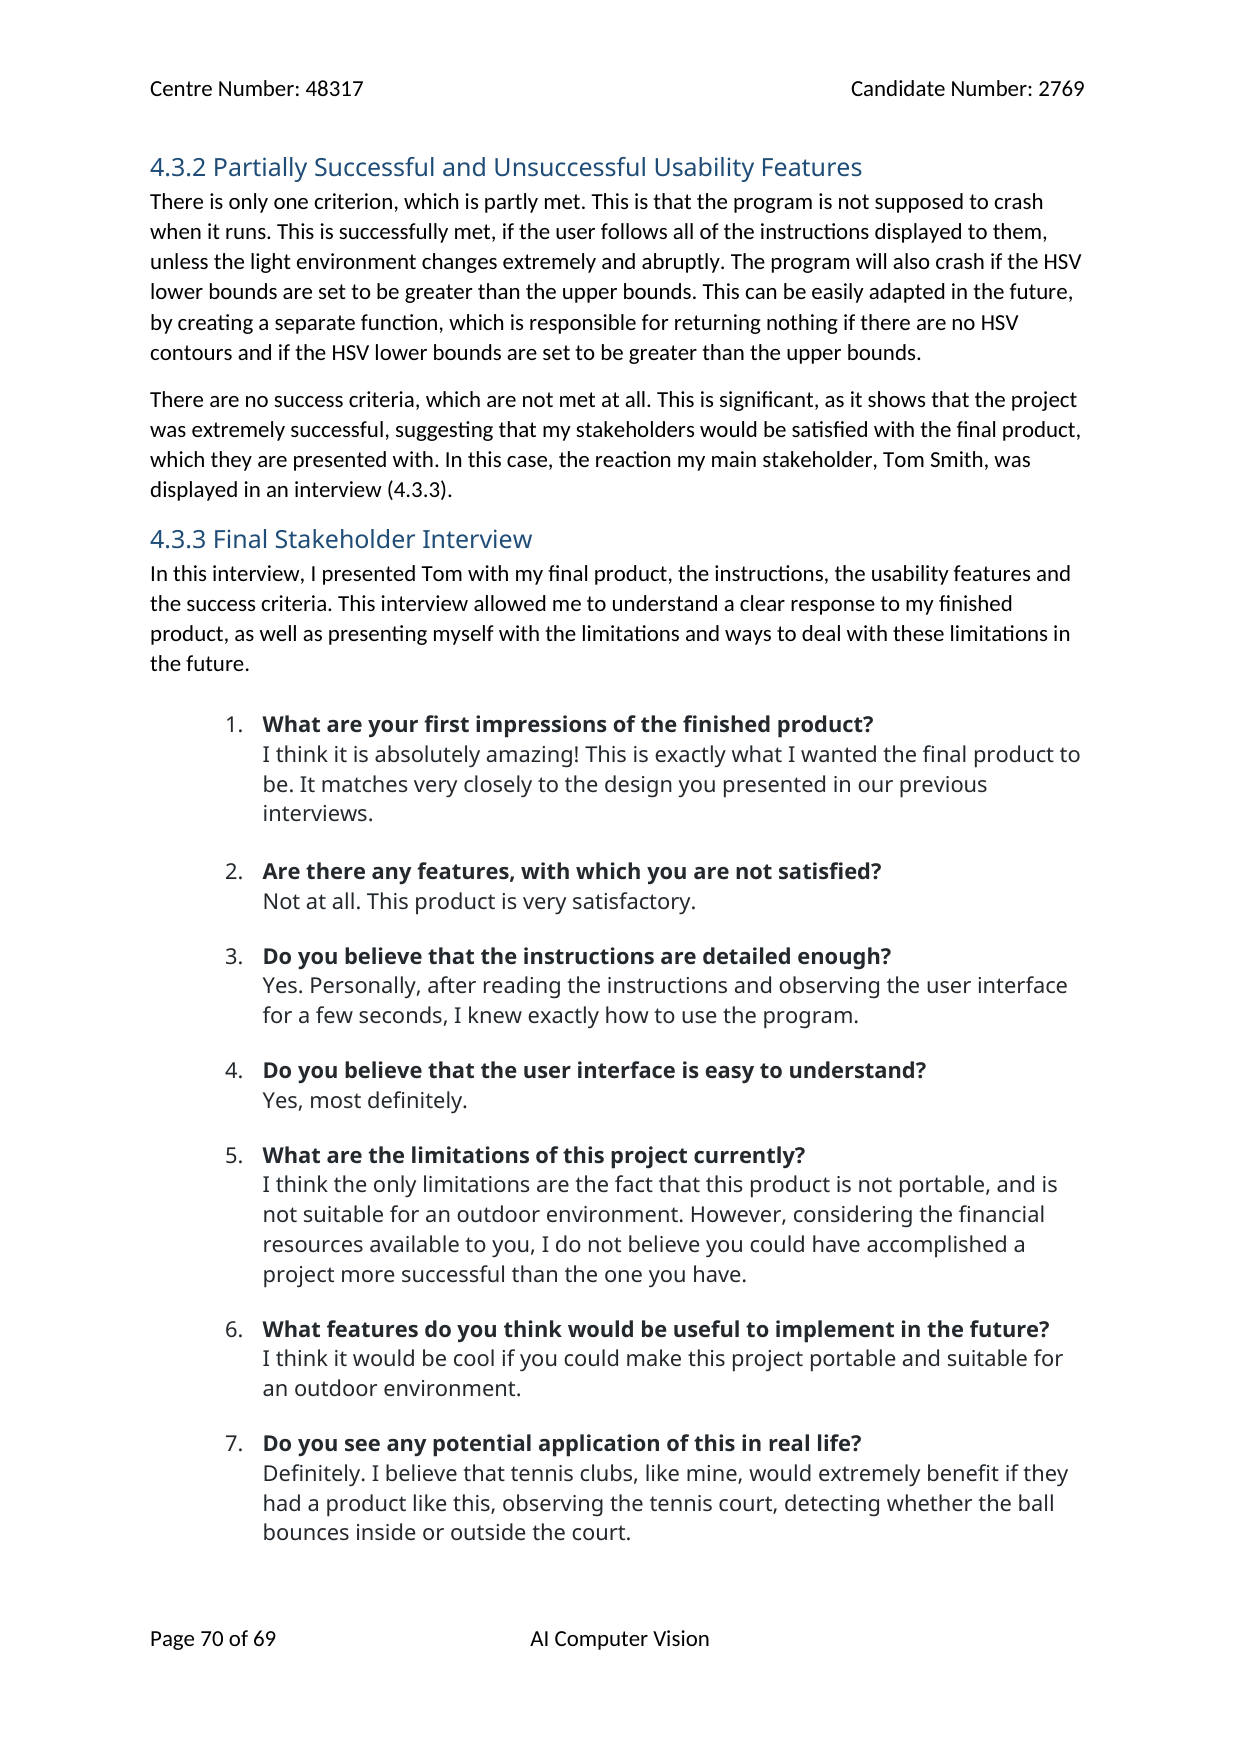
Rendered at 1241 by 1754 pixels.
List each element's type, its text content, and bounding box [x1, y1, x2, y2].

list What are the limitations of this project currently? I think the only limitations are the fact that this product is not portable, and is not suitable for an outdoor environment. However, considering the financial resources available to you, I do not believe you could have accomplished a project more successful than the one you have. [225, 1140, 1090, 1289]
text There is only one criterion, which is partly met. This is that the program is not supposed to crash when it runs. This is successfully met, if the user follows all of the instructions displayed to them, unless the light environment changes extremely and abruptly. The program will also crash if the HSV lower bounds are set to be greater than the upper bounds. This can be easily adapted in the future, by creating a separate function, which is responsible for returning nothing if there are no HSV contours and if the HSV lower bounds are set to be greater than the upper bounds. [150, 187, 1090, 366]
text There are no success criteria, which are not met at all. This is significant, as it shows that the project was extremely successful, suggesting that my stakeholders would be satisfied with the final product, which they are presented with. In this case, the reaction my main stakeholder, Tom Smith, was displayed in an interview (4.3.3). [150, 385, 1090, 503]
subtitle 4.3.3 Final Stakeholder Interview [150, 522, 1090, 556]
list What features do you think would be useful to implement in the future? I think it would be cool if you could make this project portable and suitable for an outdoor environment. [225, 1314, 1090, 1403]
list Are there any features, with which you are not satisfied? Not at all. This product is very satisfactory. [225, 856, 1090, 916]
list Do you believe that the instructions are detailed enough? Yes. Personally, after reading the instructions and observing the user interface for a few seconds, I knew exactly how to use the program. [225, 941, 1090, 1030]
text In this interview, I presented Tom with my final product, the instructions, the usability features and the success criteria. This interview allowed me to understand a clear response to my finished product, as well as presenting myself with the limitations and ways to deal with these limitations in the future. [150, 559, 1090, 678]
subtitle 4.3.2 Partially Successful and Unsuccessful Usability Features [150, 150, 1090, 184]
list What are your first impressions of the finished product? I think it is absolutely amazing! This is exactly what I wanted the final product to be. It matches very closely to the design you presented in our previous interviews. [225, 709, 1090, 856]
list Do you believe that the user interface is easy to understand? Yes, most definitely. [225, 1055, 1090, 1115]
list Do you see any potential application of this in real life? Definitely. I believe that tennis clubs, like mine, would extremely benefit if they had a product like this, observing the tennis court, detecting whether the ball bounces inside or outside the court. [225, 1428, 1090, 1547]
